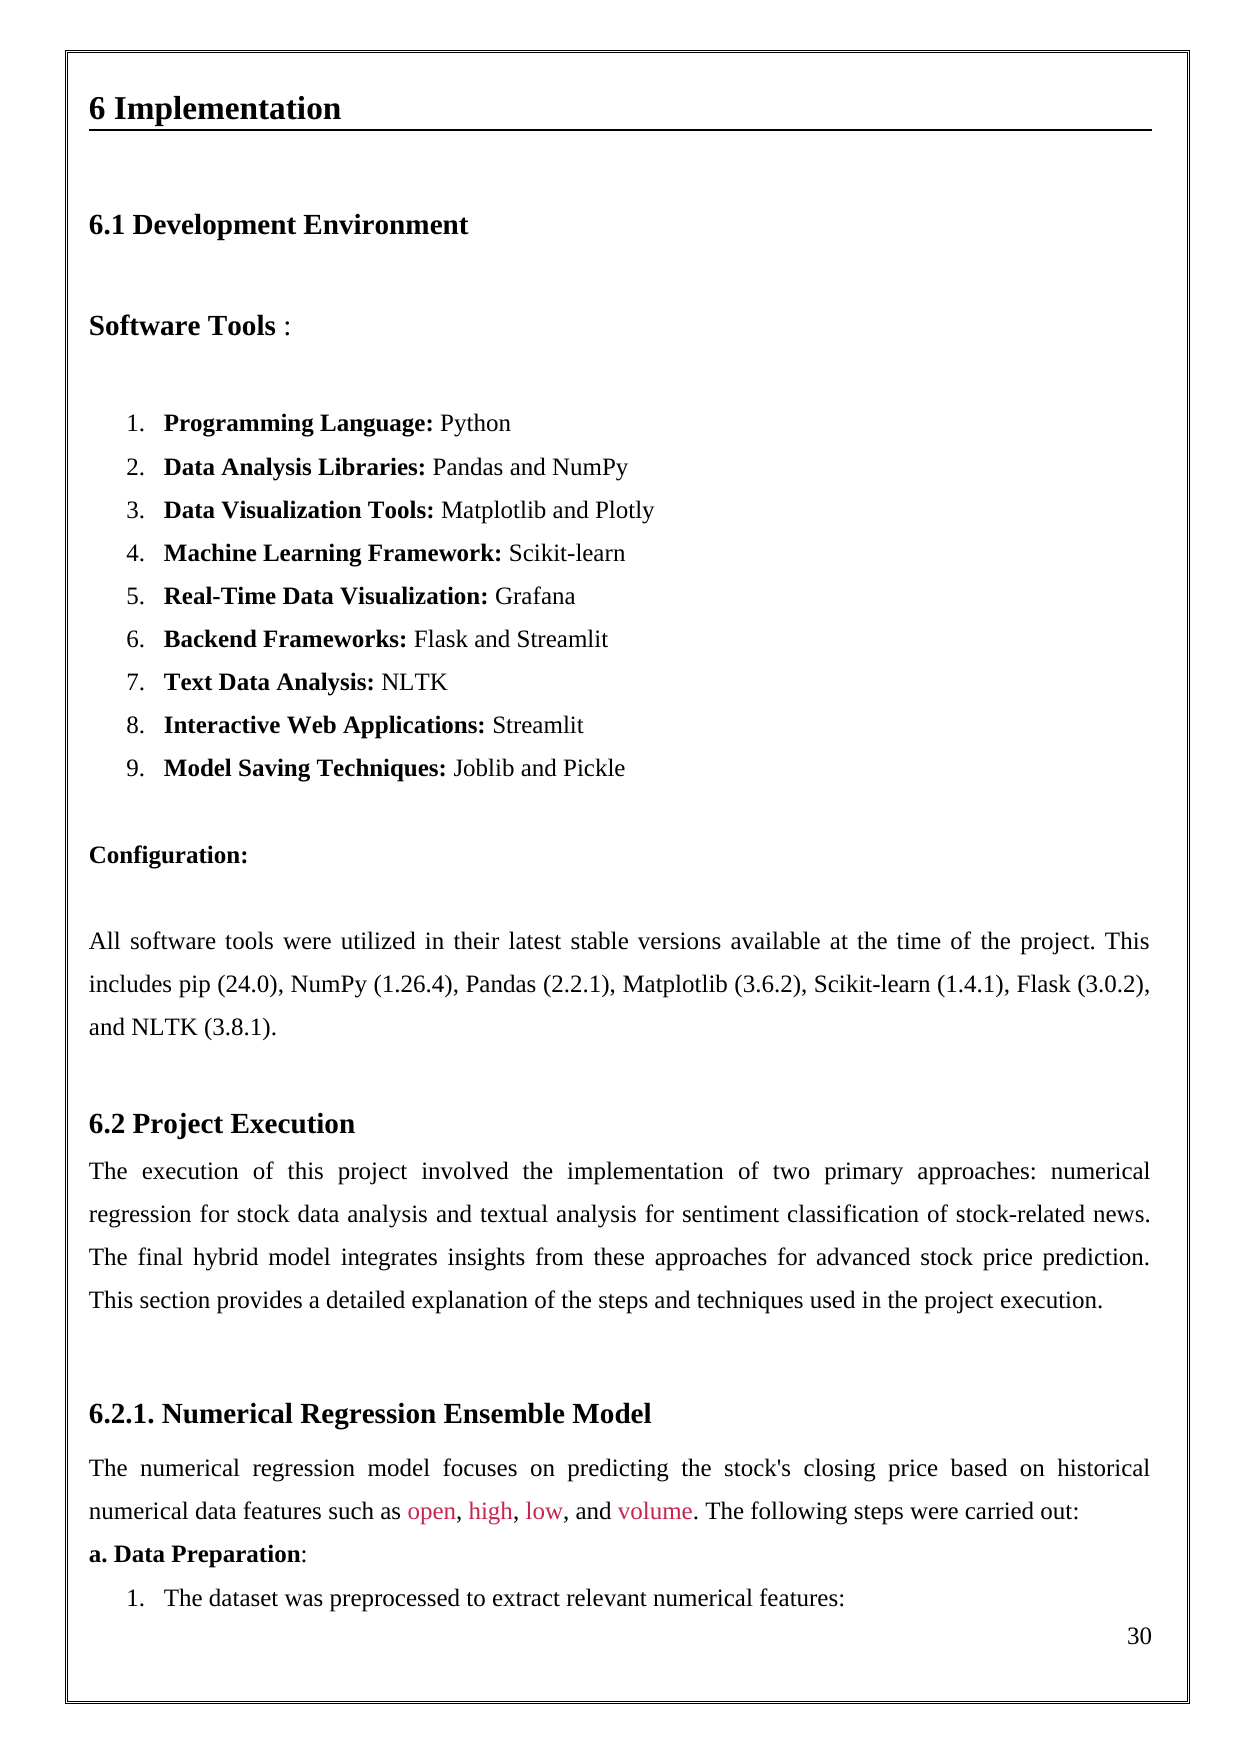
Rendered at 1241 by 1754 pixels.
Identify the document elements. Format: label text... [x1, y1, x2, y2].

list Real-Time Data Visualization: Grafana [126, 581, 1152, 610]
text The numerical regression model focuses on predicting the stock's closing price based on historical numerical data features such as open, high, low, and volume. The following steps were carried out: [89, 1453, 1152, 1525]
text Configuration: [89, 840, 1152, 868]
list Data Analysis Libraries: Pandas and NumPy [126, 452, 1152, 480]
list Text Data Analysis: NLTK [126, 667, 1152, 696]
list The dataset was preprocessed to extract relevant numerical features: [126, 1583, 1152, 1611]
list Machine Learning Framework: Scikit-learn [126, 538, 1152, 567]
subtitle 6.2.1. Numerical Regression Ensemble Model [89, 1397, 1152, 1430]
text a. Data Preparation: [89, 1539, 1152, 1568]
text 6.1 Development Environment [89, 207, 1152, 241]
list Data Visualization Tools: Matplotlib and Plotly [126, 495, 1152, 523]
list Interactive Web Applications: Streamlit [126, 710, 1152, 739]
list Programming Language: Python [126, 408, 1152, 437]
text Software Tools : [89, 308, 1152, 341]
list Model Saving Techniques: Joblib and Pickle [126, 753, 1152, 782]
text All software tools were utilized in their latest stable versions available at the time of the project. This includes pip (24.0), NumPy (1.26.4), Pandas (2.2.1), Matplotlib (3.6.2), Scikit-learn (1.4.1), Flask (3.0.2), and NLTK (3.8.1). [89, 926, 1152, 1041]
text 6 Implementation [89, 89, 1152, 129]
text The execution of this project involved the implementation of two primary approaches: numerical regression for stock data analysis and textual analysis for sentiment classification of stock-related news. The final hybrid model integrates insights from these approaches for advanced stock price prediction. This section provides a detailed explanation of the steps and techniques used in the project execution. [89, 1156, 1152, 1314]
list Backend Frameworks: Flask and Streamlit [126, 624, 1152, 653]
text 6.2 Project Execution [89, 1106, 1152, 1139]
